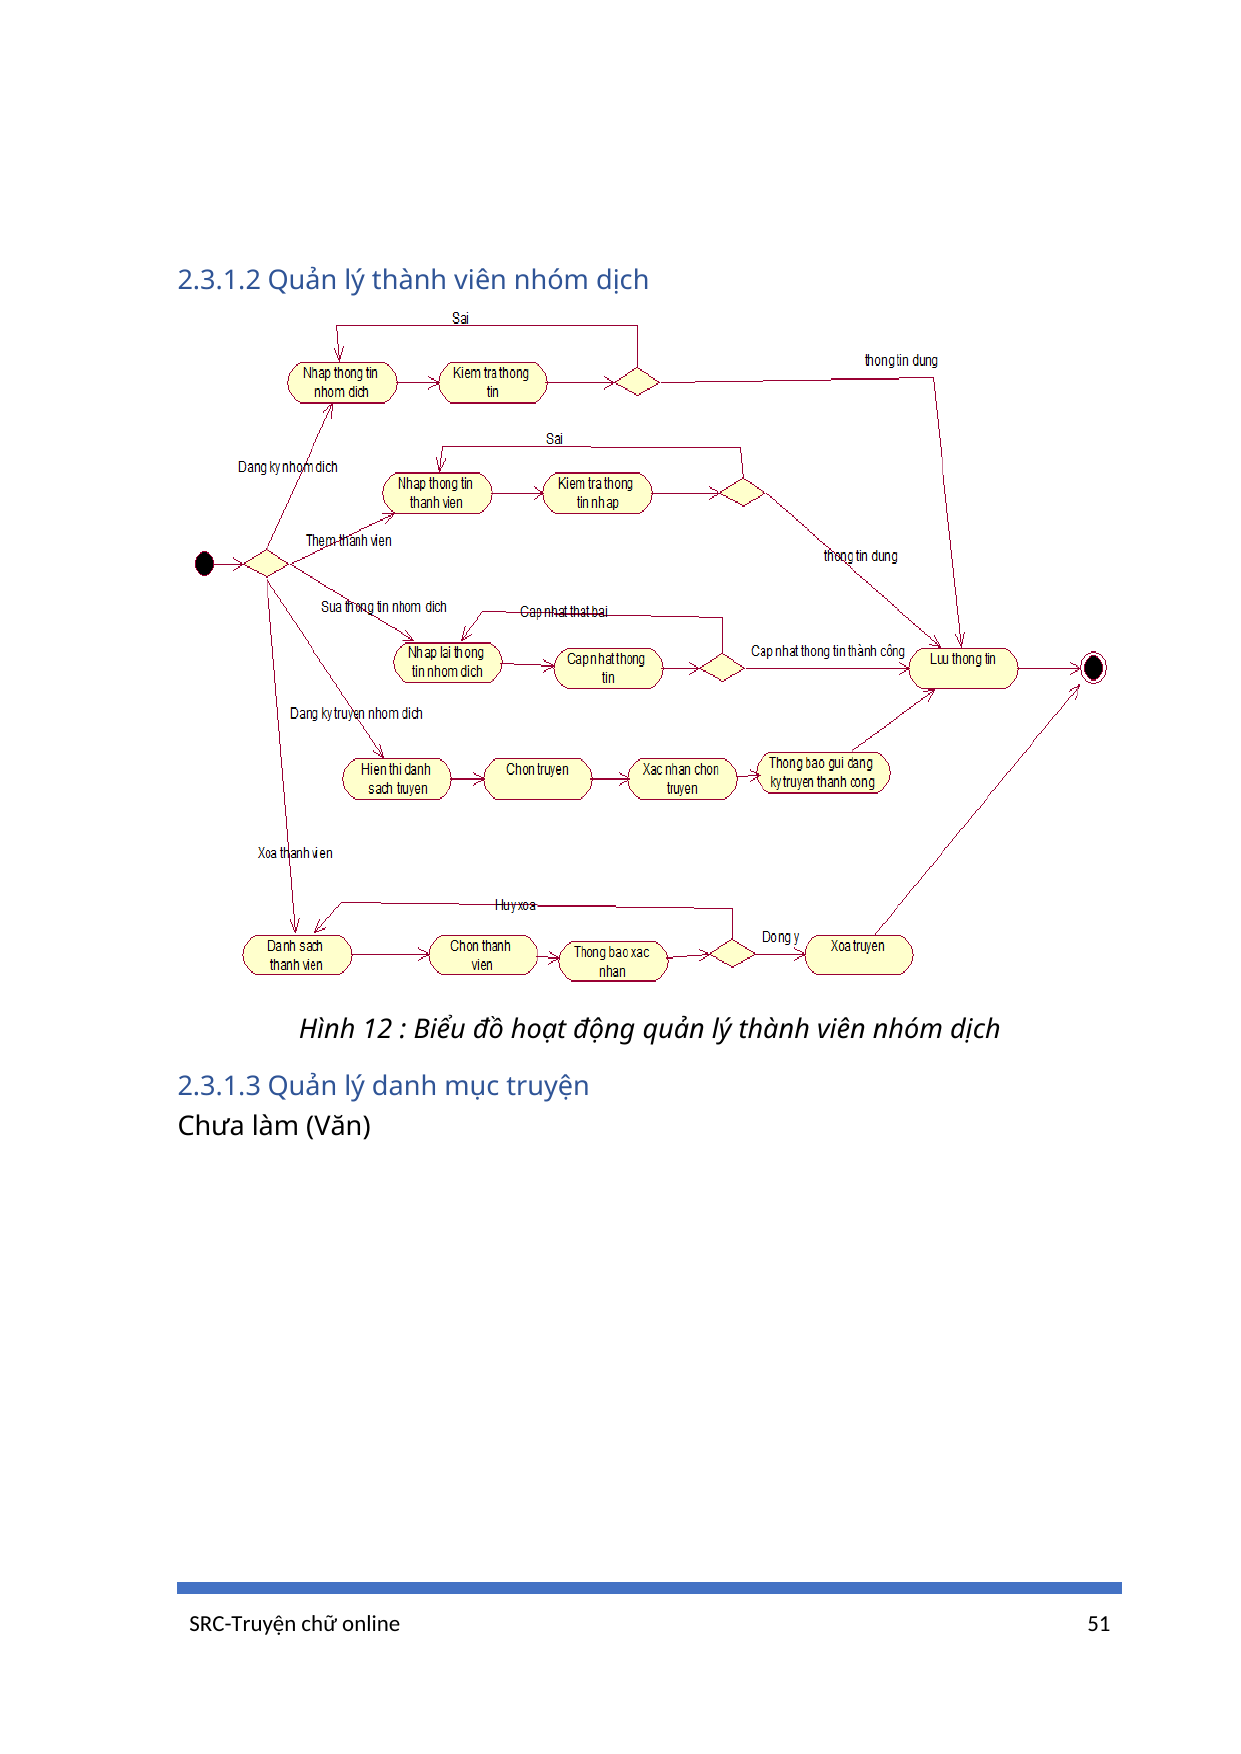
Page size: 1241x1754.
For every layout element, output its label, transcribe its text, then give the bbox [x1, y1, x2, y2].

subtitle Quản lý thành viên nhóm dịch [177, 261, 1122, 297]
text Chưa làm (Văn) [177, 1106, 1122, 1143]
text Hình 12 : Biểu đồ hoạt động quản lý thành viên nhóm dịch [177, 1010, 1122, 1047]
subtitle Quản lý danh mục truyện [177, 1066, 1122, 1103]
picture [177, 300, 1123, 991]
